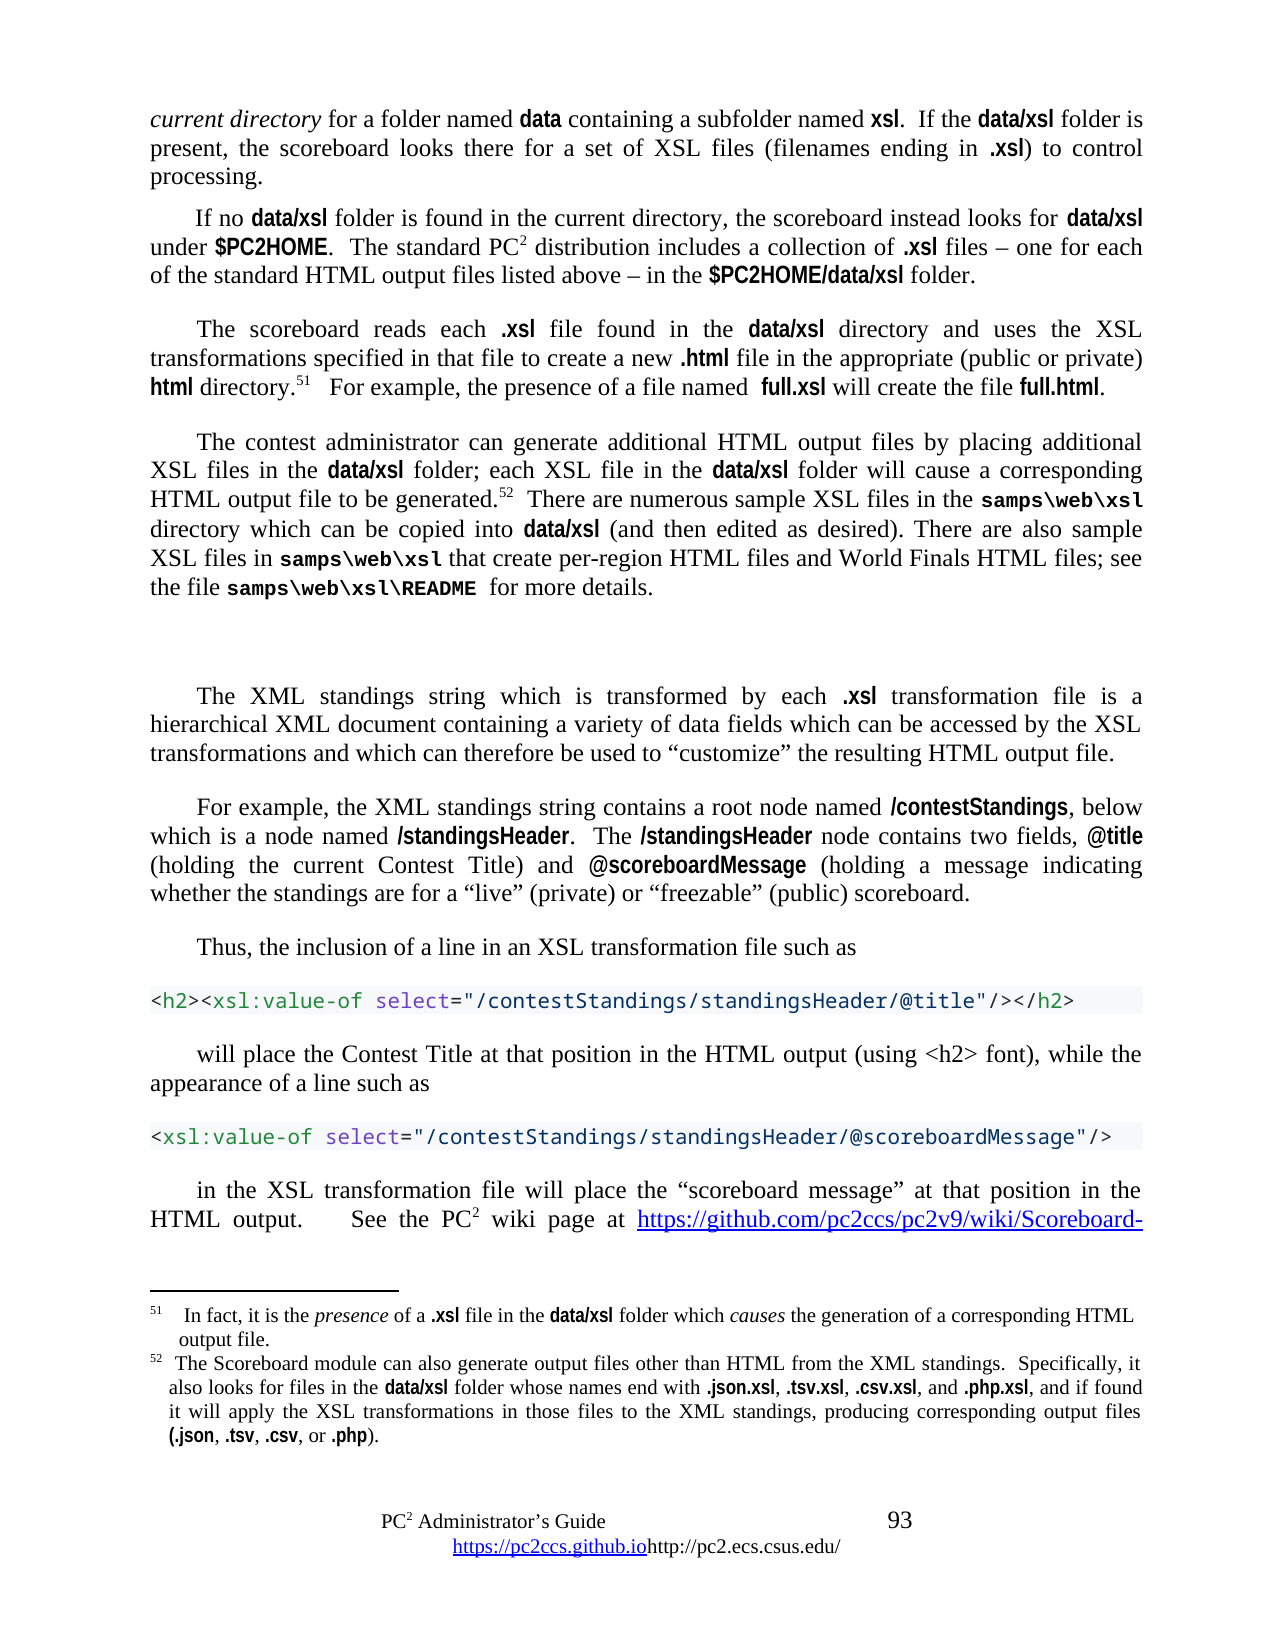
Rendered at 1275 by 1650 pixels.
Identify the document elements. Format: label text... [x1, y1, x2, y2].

text will place the Contest Title at that position in the HTML output (using <h2> font), while the appearance of a line such as [150, 1039, 1143, 1097]
text <xsl:value-of select="/contestStandings/standingsHeader/@scoreboardMessage"/> [150, 1122, 1143, 1150]
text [150, 104, 1143, 190]
text The XML standings string which is transformed by each .xsl transformation file is a hierarchical XML document containing a variety of data fields which can be accessed by the XSL transformations and which can therefore be used to “customize” the resulting HTML output file. [150, 681, 1143, 767]
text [150, 1175, 1143, 1233]
text The contest administrator can generate additional HTML output files by placing additional XSL files in the data/xsl folder; each XSL file in the data/xsl folder will cause a corresponding HTML output file to be generated. There are numerous sample XSL files in the samps\web\xsl directory which can be copied into data/xsl (and then edited as desired). There are also sample XSL files in samps\web\xsl that create per-region HTML files and World Finals HTML files; see the file samps\web\xsl\README for more details. [150, 427, 1143, 602]
text Thus, the inclusion of a line in an XSL transformation file such as [150, 932, 1143, 961]
text The scoreboard reads each .xsl file found in the data/xsl directory and uses the XSL transformations specified in that file to create a new .html file in the appropriate (public or private) html directory. For example, the presence of a file named full.xsl will create the file full.html. [150, 314, 1143, 402]
text <h2><xsl:value-of select="/contestStandings/standingsHeader/@title"/></h2> [150, 986, 1143, 1014]
text If no data/xsl folder is found in the current directory, the scoreboard instead looks for data/xsl under $PC2HOME. The standard PC2 distribution includes a collection of .xsl files – one for each of the standard HTML output files listed above – in the $PC2HOME/data/xsl folder. [150, 203, 1143, 289]
text For example, the XML standings string contains a root node named /contestStandings, below which is a node named /standingsHeader. The /standingsHeader node contains two fields, @title (holding the current Contest Title) and @scoreboardMessage (holding a message indicating whether the standings are for a “live” (private) or “freezable” (public) scoreboard. [150, 792, 1143, 907]
